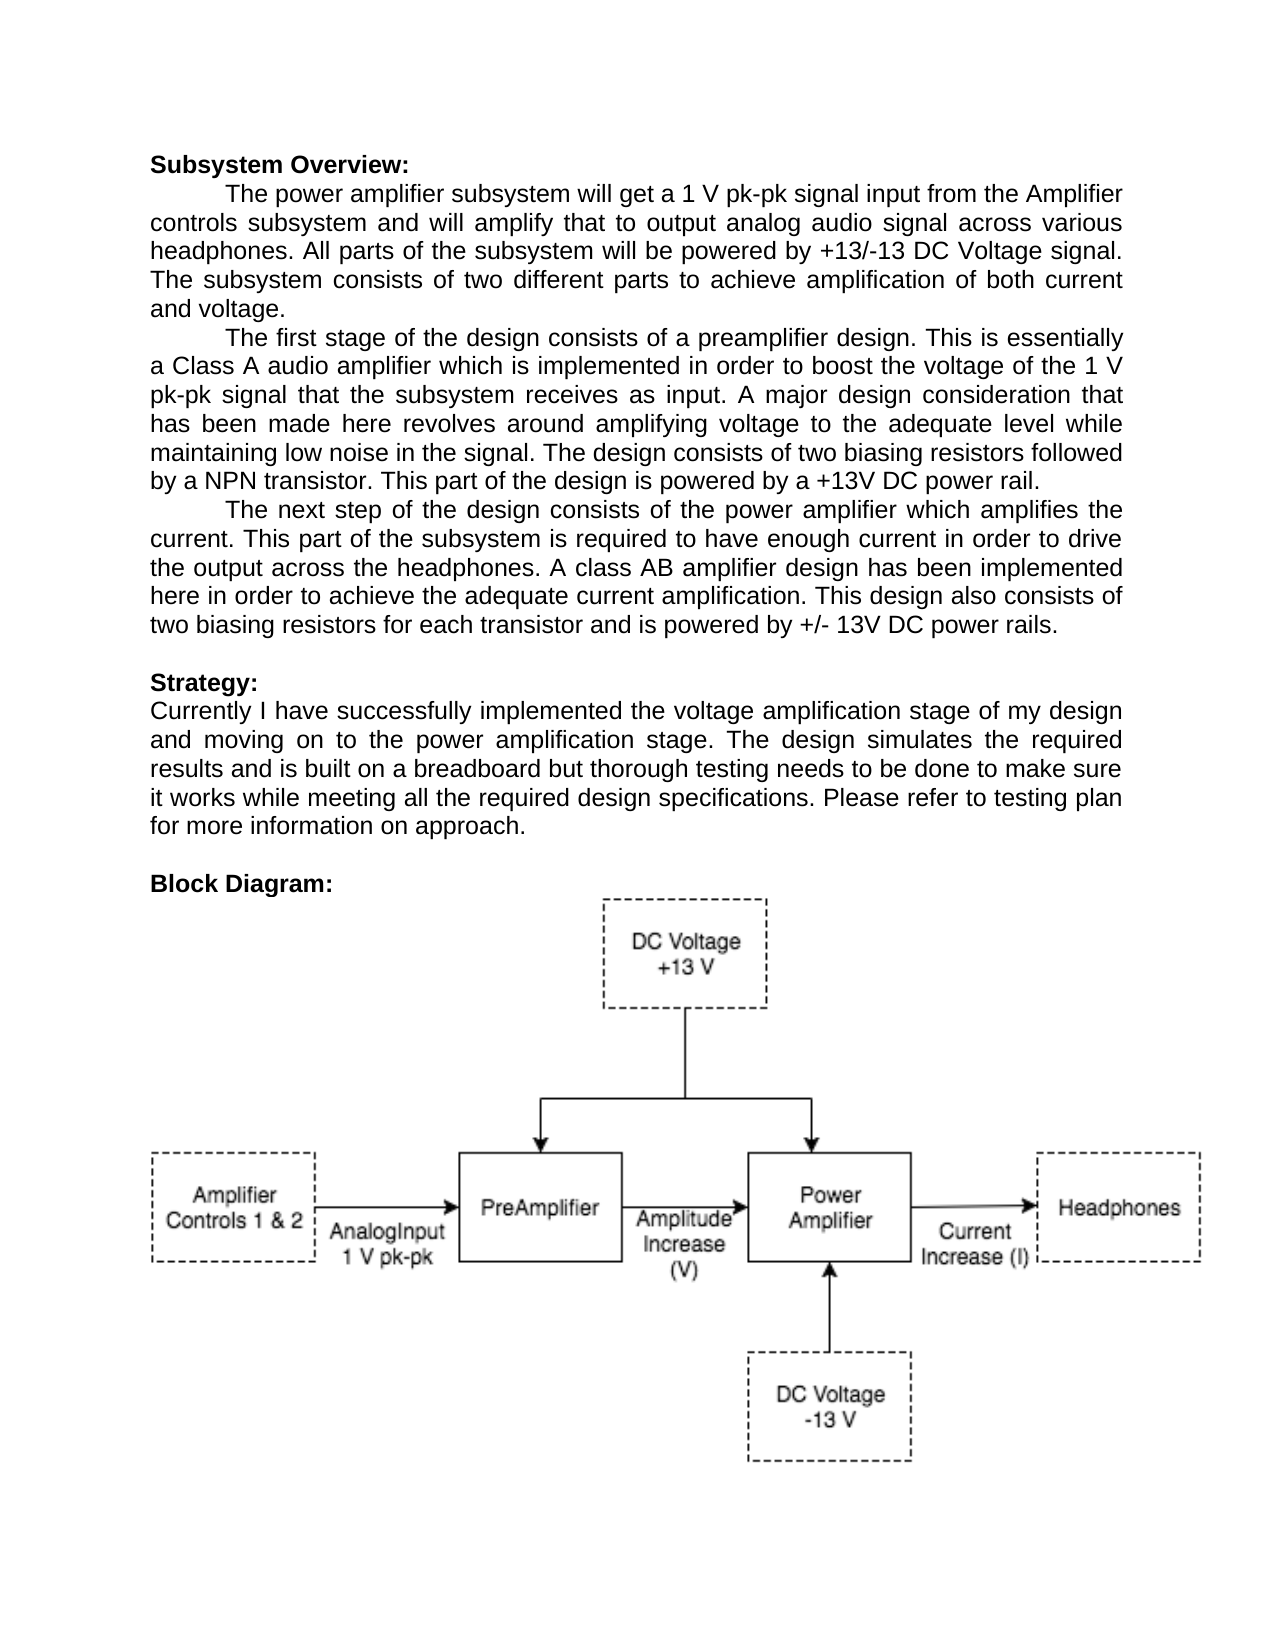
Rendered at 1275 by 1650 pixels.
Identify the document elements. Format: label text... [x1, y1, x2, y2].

text Block Diagram: [150, 869, 1125, 897]
text Subsystem Overview: [150, 150, 1125, 179]
text Currently I have successfully implemented the voltage amplification stage of my design and moving on to the power amplification stage. The design simulates the required results and is built on a breadboard but thorough testing needs to be done to make sure it works while meeting all the required design specifications. Please refer to testing plan for more information on approach. [150, 696, 1125, 840]
text The next step of the design consists of the power amplifier which amplifies the current. This part of the subsystem is required to have enough current in order to drive the output across the headphones. A class AB amplifier design has been implemented here in order to achieve the adequate current amplification. This design also consists of two biasing resistors for each transistor and is powered by +/- 13V DC power rails. [150, 495, 1125, 639]
text Strategy: [150, 667, 1125, 696]
text The first stage of the design consists of a preamplifier design. This is essentially a Class A audio amplifier which is implemented in order to boost the voltage of the 1 V pk-pk signal that the subsystem receives as input. A major design consideration that has been made here revolves around amplifying voltage to the adequate level while maintaining low noise in the signal. The design consists of two biasing resistors followed by a NPN transistor. This part of the design is powered by a +13V DC power rail. [150, 322, 1125, 495]
text The power amplifier subsystem will get a 1 V pk-pk signal input from the Amplifier controls subsystem and will amplify that to output analog audio signal across various headphones. All parts of the subsystem will be powered by +13/-13 DC Voltage signal. The subsystem consists of two different parts to achieve amplification of both current and voltage. [150, 179, 1125, 322]
